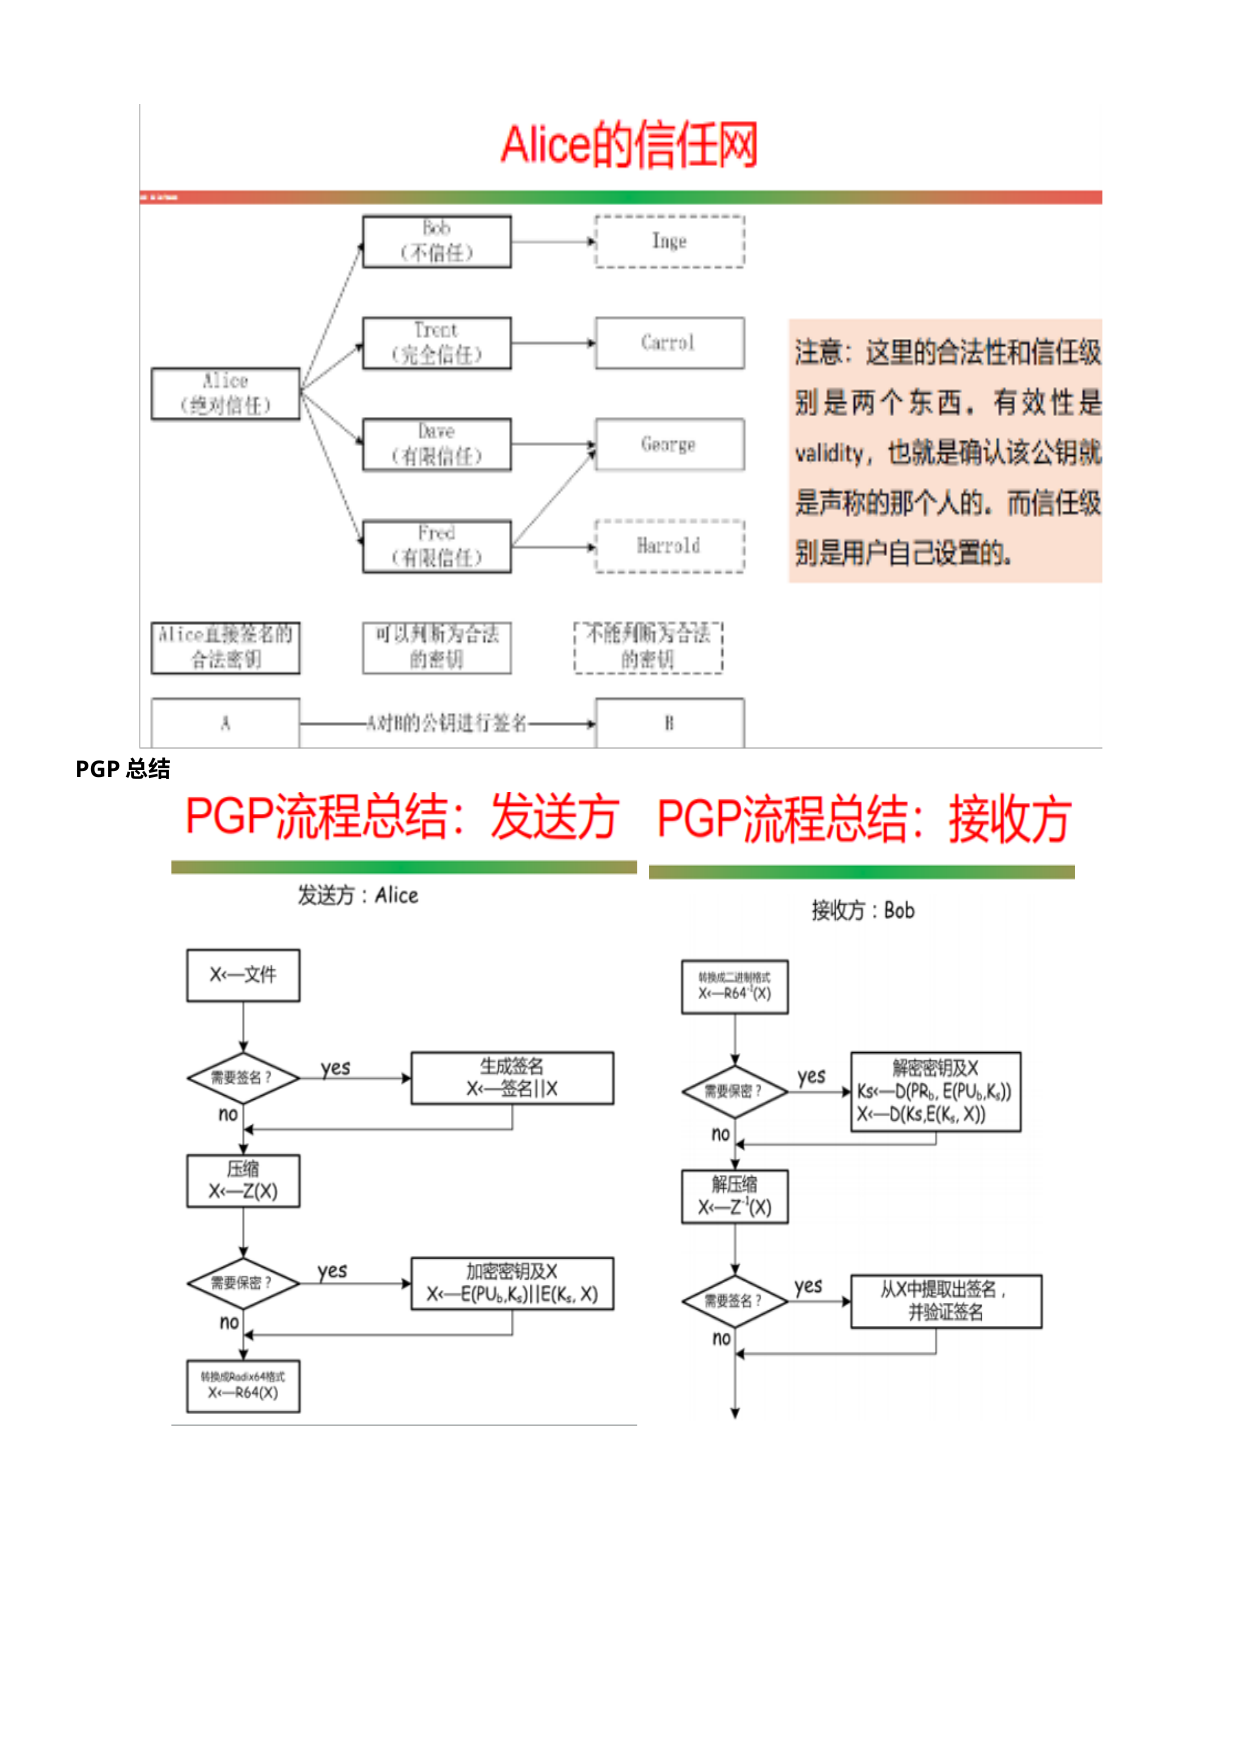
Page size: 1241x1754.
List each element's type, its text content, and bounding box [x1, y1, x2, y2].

picture [138, 104, 1103, 751]
picture [649, 783, 1075, 1427]
text PGP总结 [75, 751, 1165, 784]
picture [171, 792, 638, 1427]
